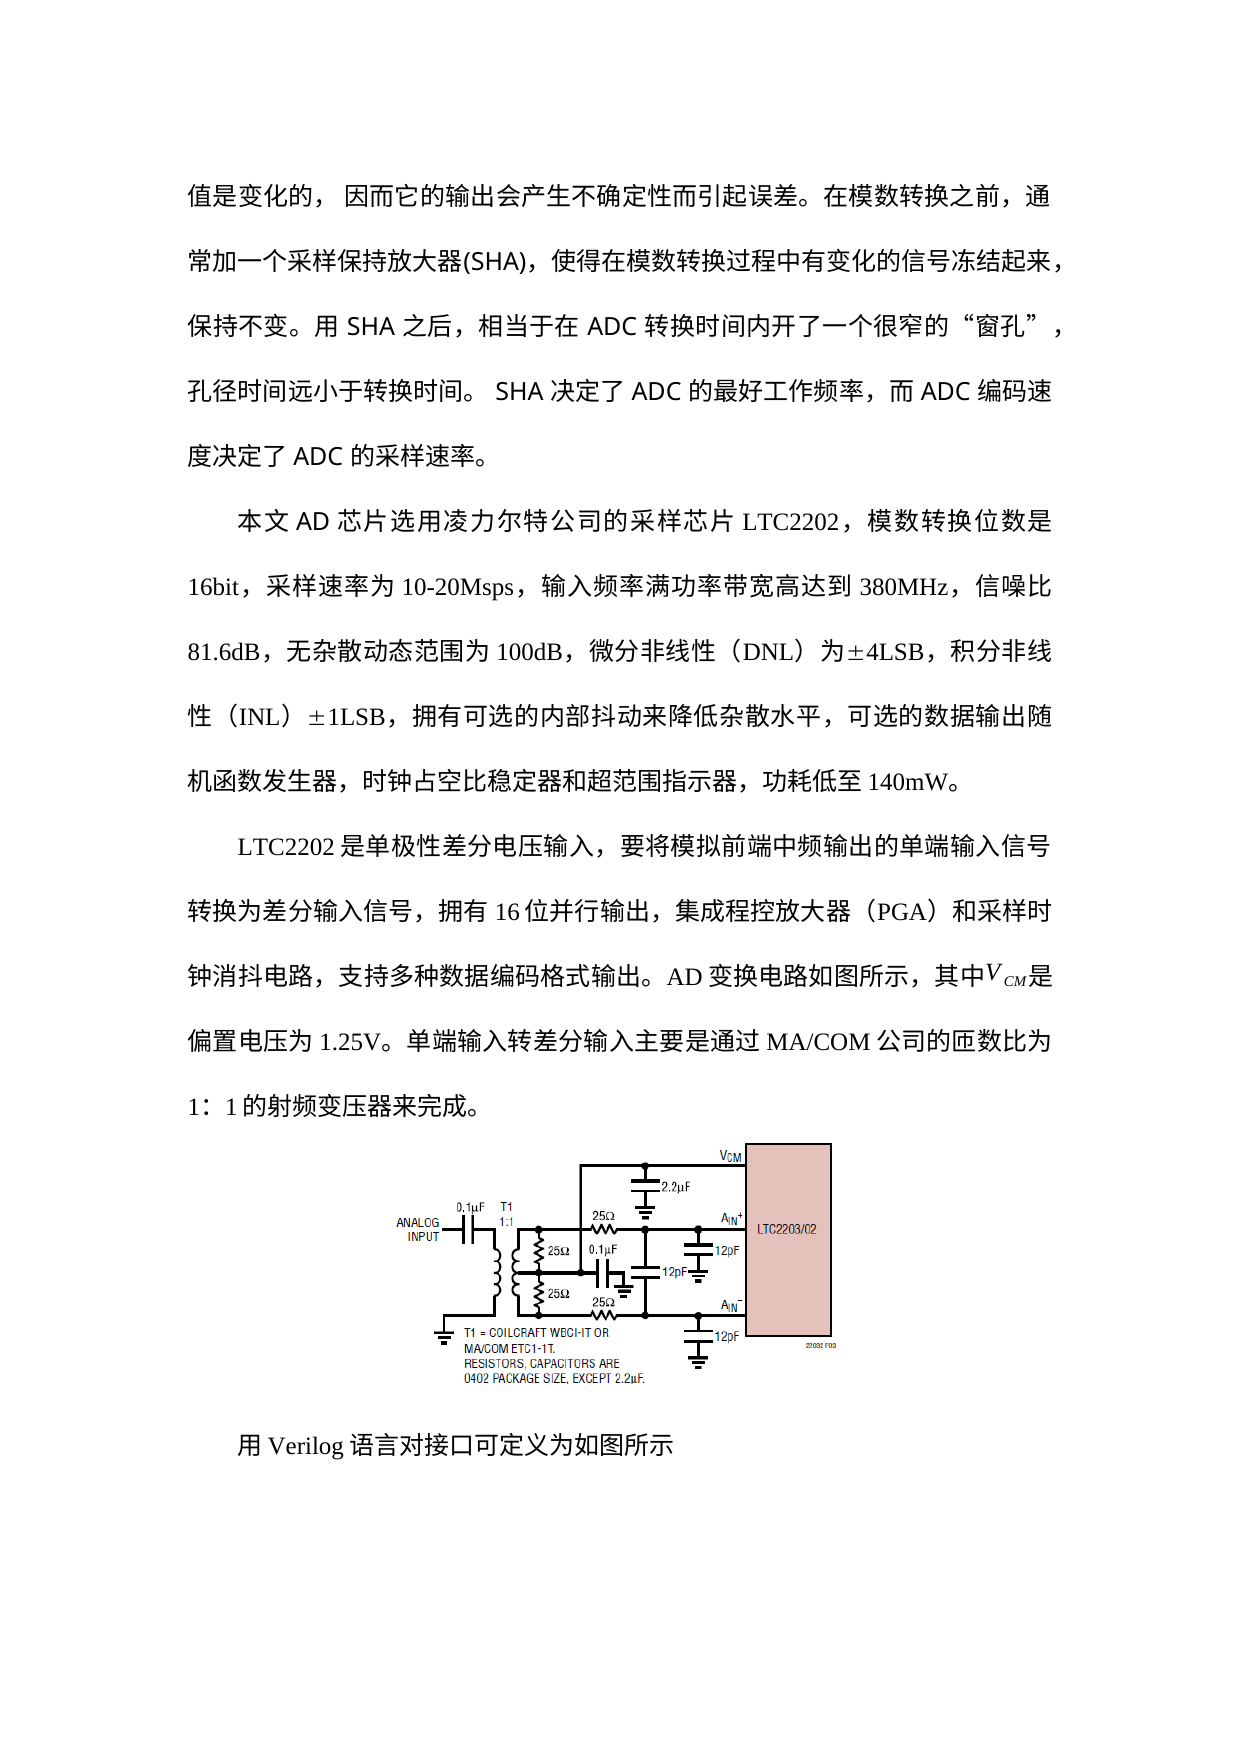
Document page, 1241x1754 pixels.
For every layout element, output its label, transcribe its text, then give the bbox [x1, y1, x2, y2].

picture [391, 1137, 850, 1387]
text 本文AD芯片选用凌力尔特公司的采样芯片LTC2202，模数转换位数是16bit，采样速率为10-20Msps，输入频率满功率带宽高达到380MHz，信噪比81.6dB，无杂散动态范围为100dB，微分非线性（DNL）为4LSB，积分非线性（INL）1LSB，拥有可选的内部抖动来降低杂散水平，可选的数据输出随机函数发生器，时钟占空比稳定器和超范围指示器，功耗低至140mW。 [187, 487, 1053, 812]
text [187, 162, 1053, 487]
text 用Verilog语言对接口可定义为如图所示 [187, 1411, 1053, 1476]
text LTC2202是单极性差分电压输入，要将模拟前端中频输出的单端输入信号转换为差分输入信号，拥有16位并行输出，集成程控放大器（PGA）和采样时钟消抖电路，支持多种数据编码格式输出。AD变换电路如图所示，其中是偏置电压为1.25V。单端输入转差分输入主要是通过MA/COM公司的匝数比为1：1的射频变压器来完成。 [187, 812, 1053, 1137]
